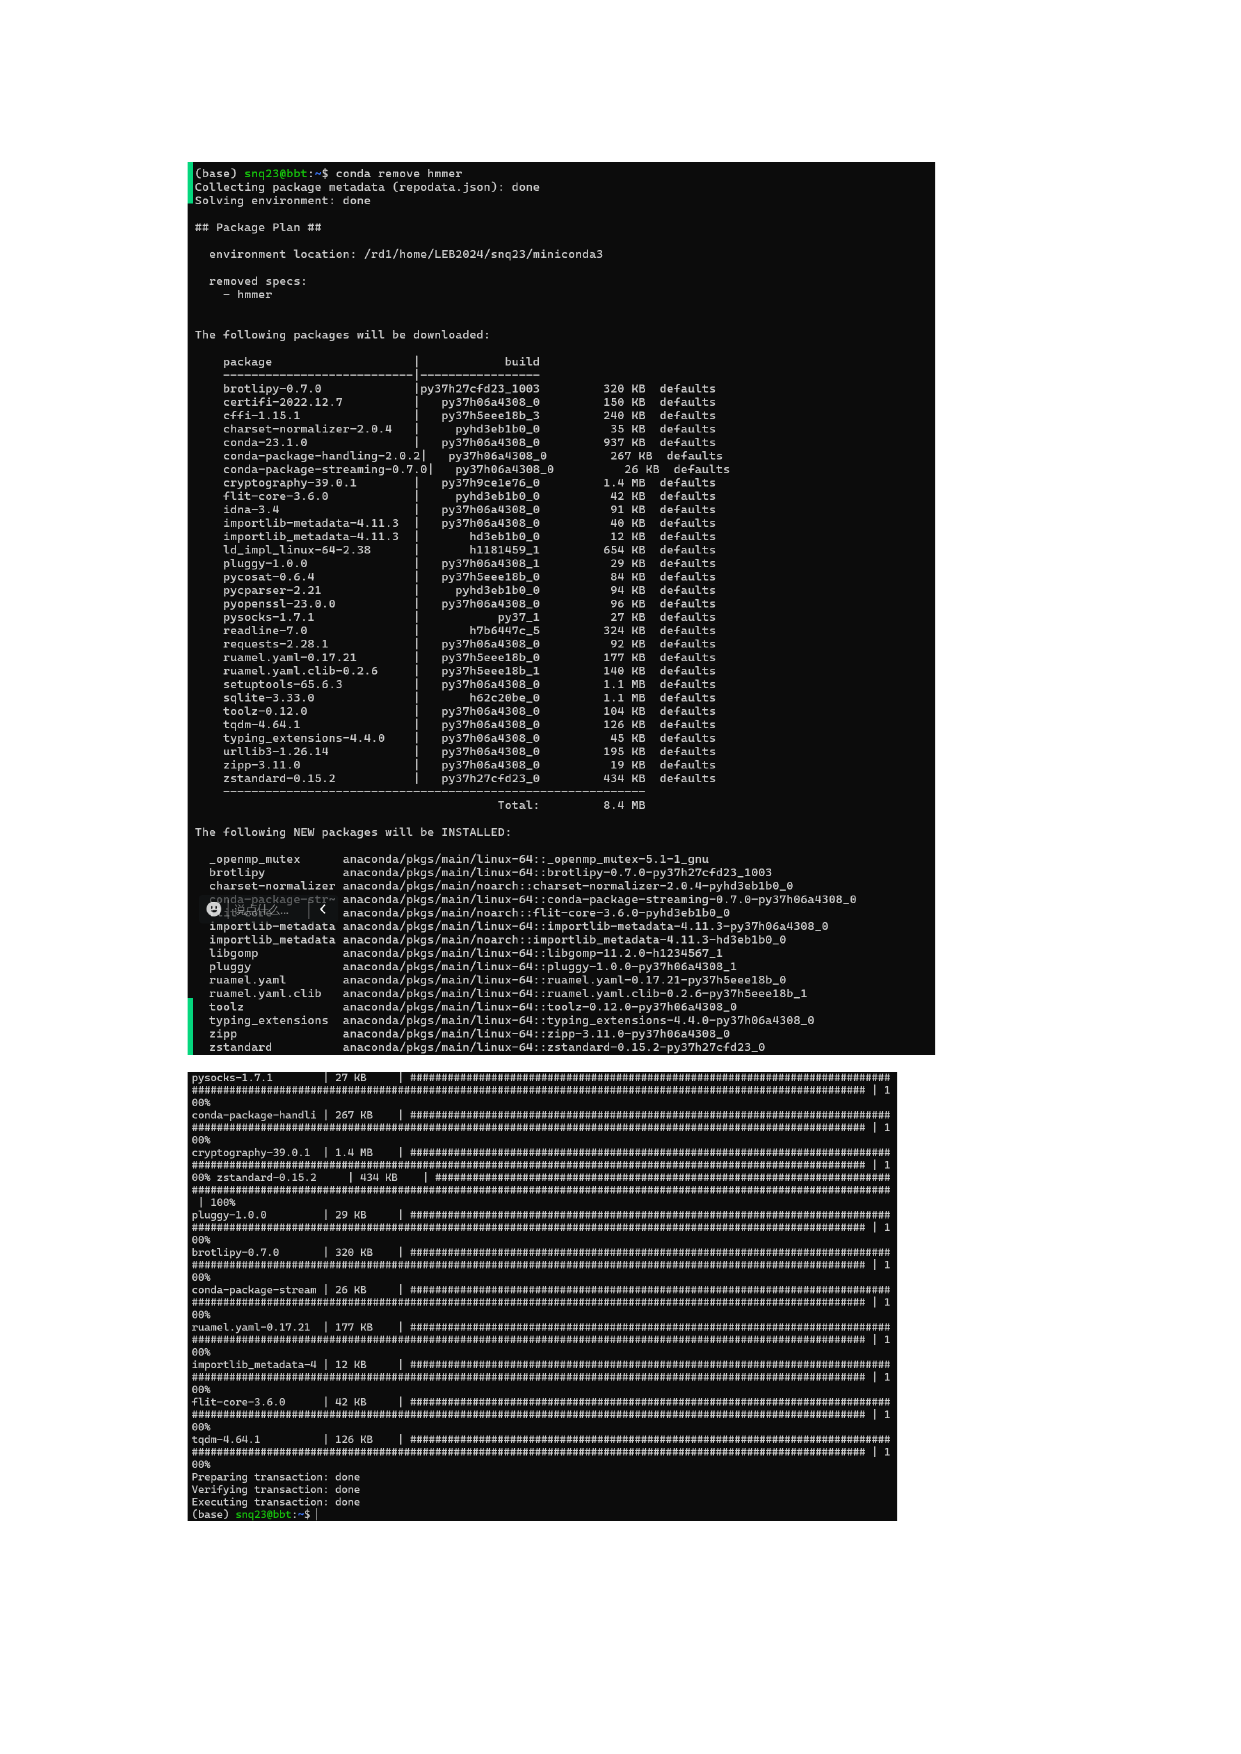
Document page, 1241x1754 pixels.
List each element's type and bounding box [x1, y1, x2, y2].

picture [187, 1072, 898, 1521]
picture [187, 162, 936, 1055]
